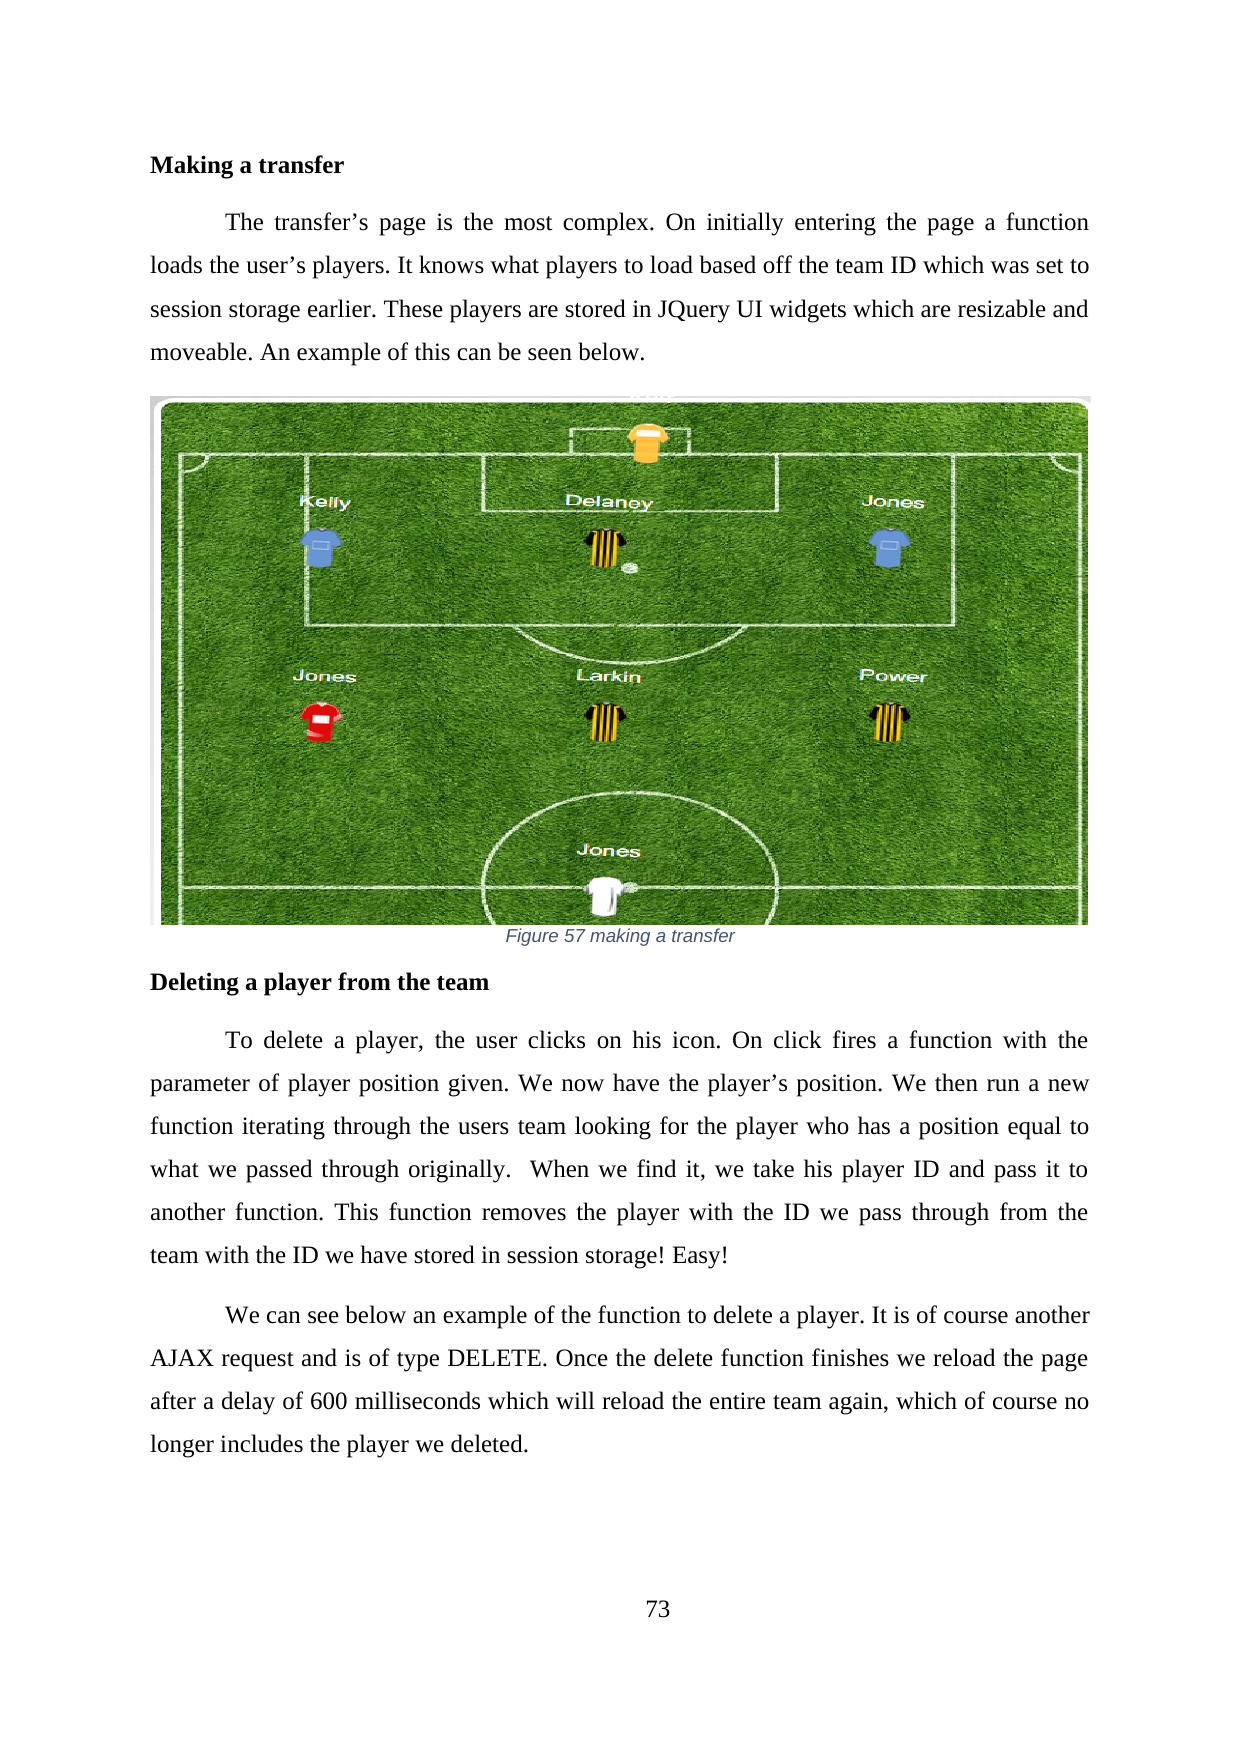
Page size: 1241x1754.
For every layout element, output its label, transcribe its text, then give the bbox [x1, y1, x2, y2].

subtitle Deleting a player from the team [150, 967, 1090, 996]
text The transfer’s page is the most complex. On initially entering the page a function loads the user’s players. It knows what players to load based off the team ID which was set to session storage earlier. These players are stored in JQuery UI widgets which are resizable and moveable. An example of this can be seen below. [150, 207, 1090, 366]
text We can see below an example of the function to delete a player. It is of course another AJAX request and is of type DELETE. Once the delete function finishes we reload the page after a delay of 600 milliseconds which will reload the entire team again, which of course no longer includes the player we deleted. [150, 1300, 1090, 1458]
subtitle Making a transfer [150, 150, 1090, 179]
text To delete a player, the user clicks on his icon. On click fires a function with the parameter of player position given. We now have the player’s position. We then run a new function iterating through the users team looking for the player who has a position equal to what we passed through originally. When we find it, we take his player ID and pass it to another function. This function removes the player with the ID we pass through from the team with the ID we have stored in session storage! Easy! [150, 1025, 1090, 1269]
picture [150, 396, 1091, 925]
text Figure 57 making a transfer [150, 925, 1090, 946]
